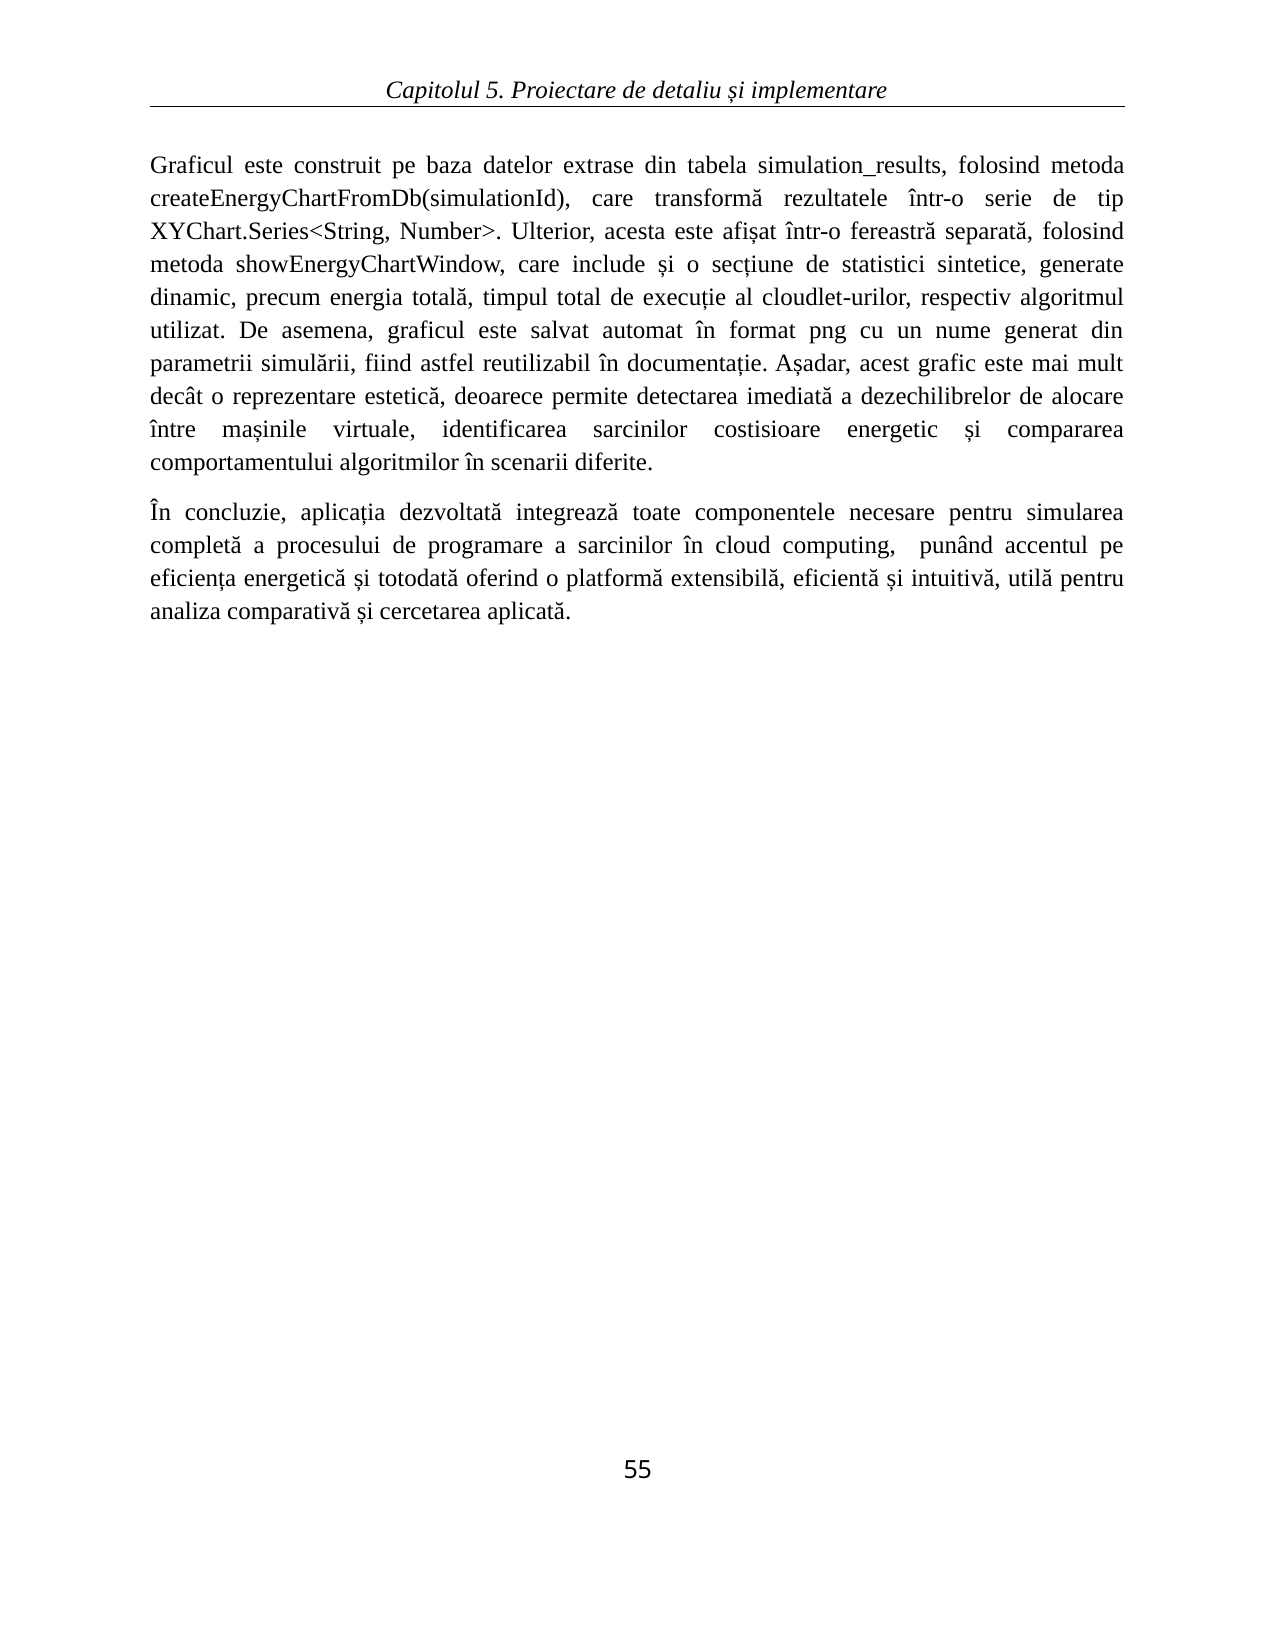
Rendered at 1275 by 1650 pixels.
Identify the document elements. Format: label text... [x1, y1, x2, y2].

text În concluzie, aplicația dezvoltată integrează toate componentele necesare pentru simularea completă a procesului de programare a sarcinilor în cloud computing, punând accentul pe eficiența energetică și totodată oferind o platformă extensibilă, eficientă și intuitivă, utilă pentru analiza comparativă și cercetarea aplicată. [150, 497, 1125, 625]
text Graficul este construit pe baza datelor extrase din tabela simulation_results, folosind metoda createEnergyChartFromDb(simulationId), care transformă rezultatele într-o serie de tip XYChart.Series<String, Number>. Ulterior, acesta este afișat într-o fereastră separată, folosind metoda showEnergyChartWindow, care include și o secțiune de statistici sintetice, generate dinamic, precum energia totală, timpul total de execuție al cloudlet-urilor, respectiv algoritmul utilizat. De asemena, graficul este salvat automat în format png cu un nume generat din parametrii simulării, fiind astfel reutilizabil în documentație. Așadar, acest grafic este mai mult decât o reprezentare estetică, deoarece permite detectarea imediată a dezechilibrelor de alocare între mașinile virtuale, identificarea sarcinilor costisioare energetic și compararea comportamentului algoritmilor în scenarii diferite. [150, 150, 1125, 476]
